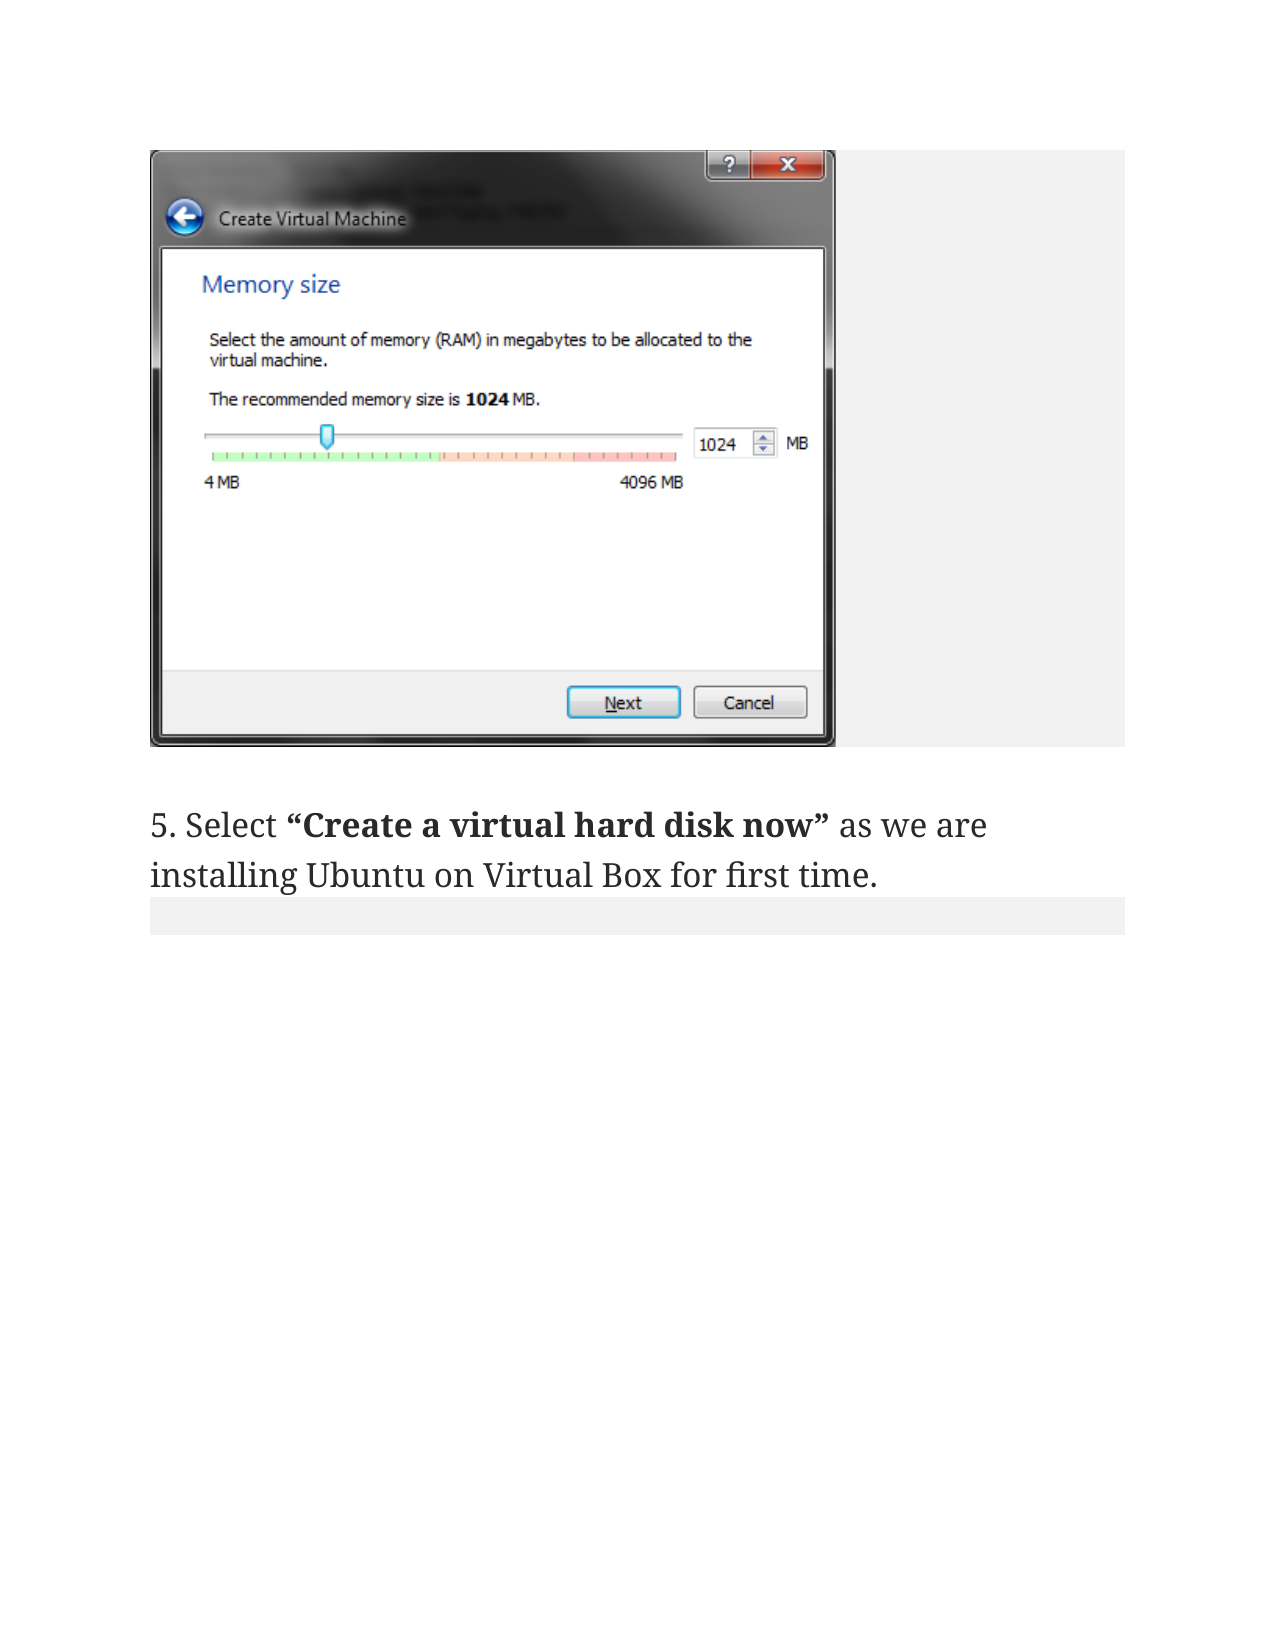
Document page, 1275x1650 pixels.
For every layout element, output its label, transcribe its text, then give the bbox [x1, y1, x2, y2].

text 5. Select “Create a virtual hard disk now” as we are installing Ubuntu on Virtual Box for first time. [150, 797, 1125, 897]
picture [150, 150, 836, 747]
